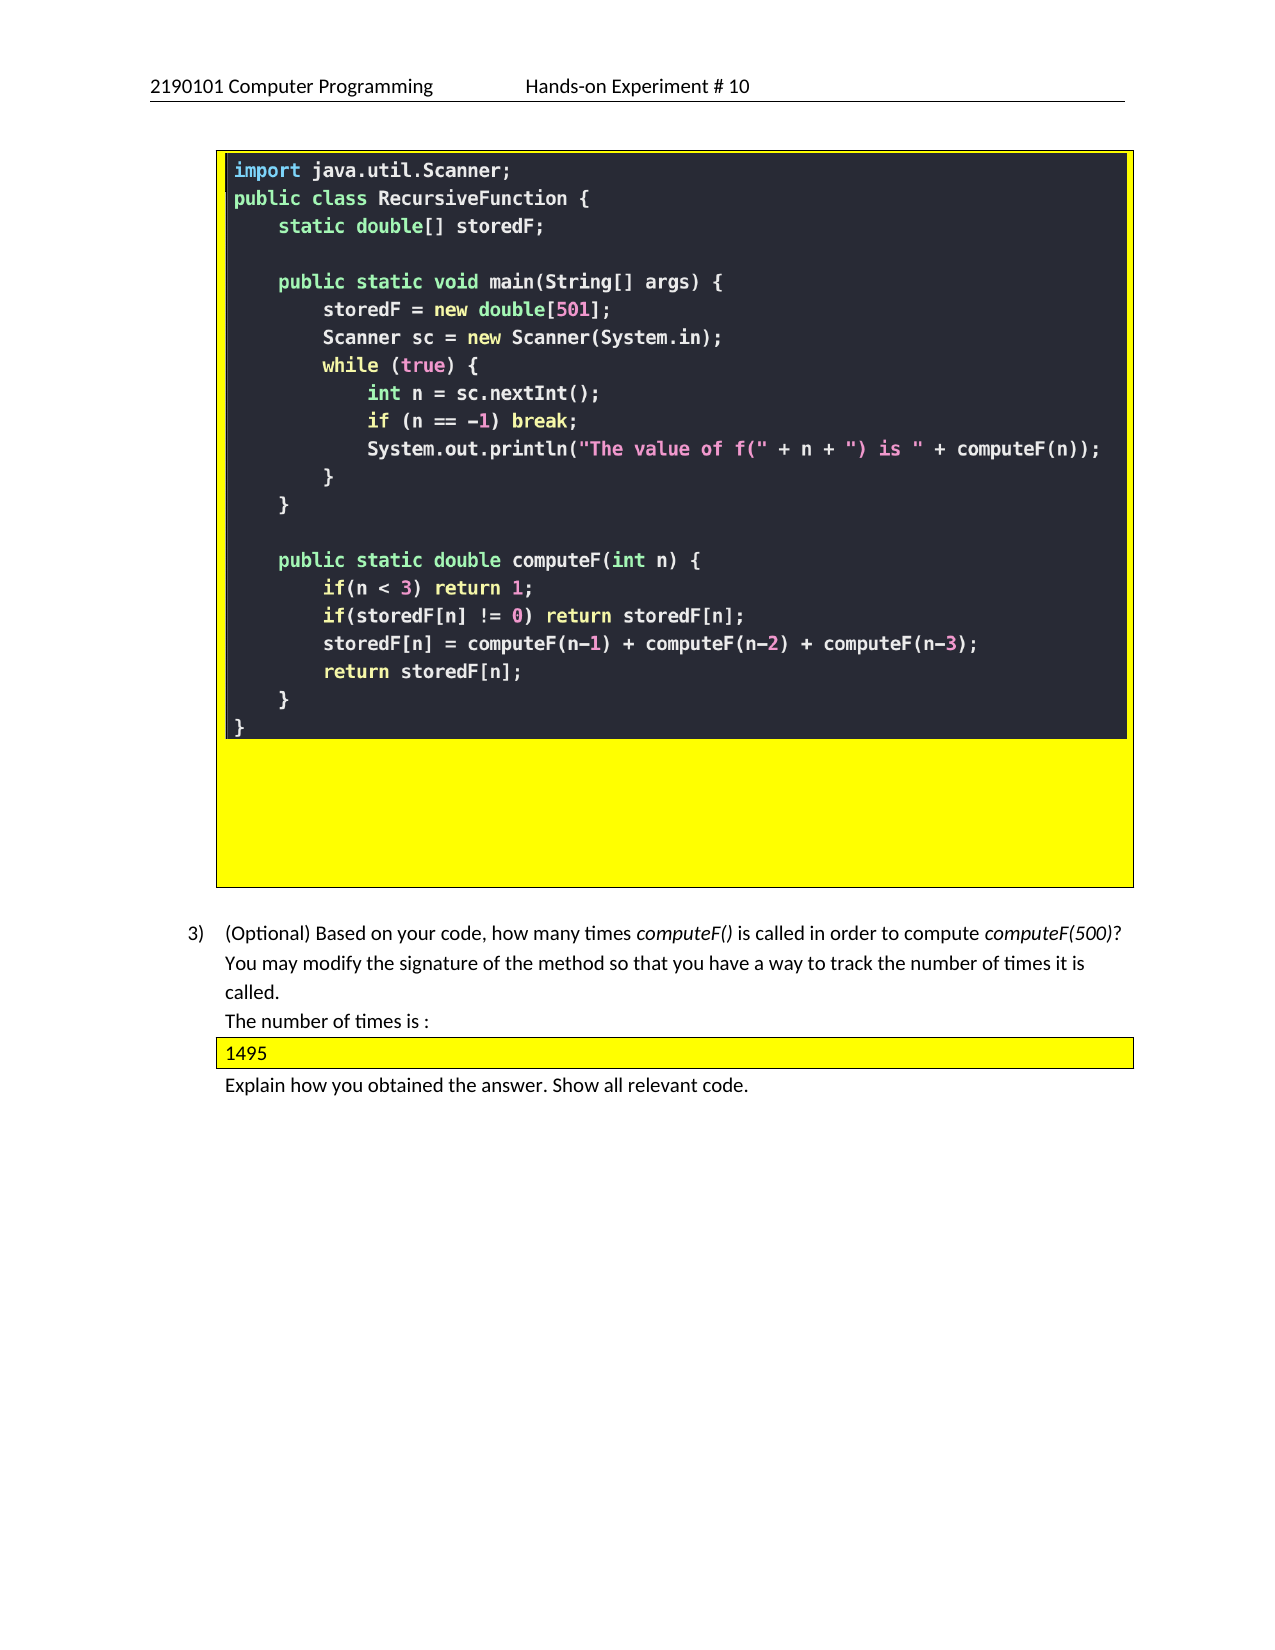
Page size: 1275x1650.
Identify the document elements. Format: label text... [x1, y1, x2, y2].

picture [225, 153, 1127, 739]
list The number of times is : [225, 1008, 1125, 1033]
list Explain how you obtained the answer. Show all relevant code. [225, 1073, 1125, 1098]
list 1495 [217, 1038, 1133, 1068]
list (Optional) Based on your code, how many times computeF() is called in order to compute computeF(500)? You may modify the signature of the method so that you have a way to track the number of times it is called. [187, 921, 1125, 1004]
